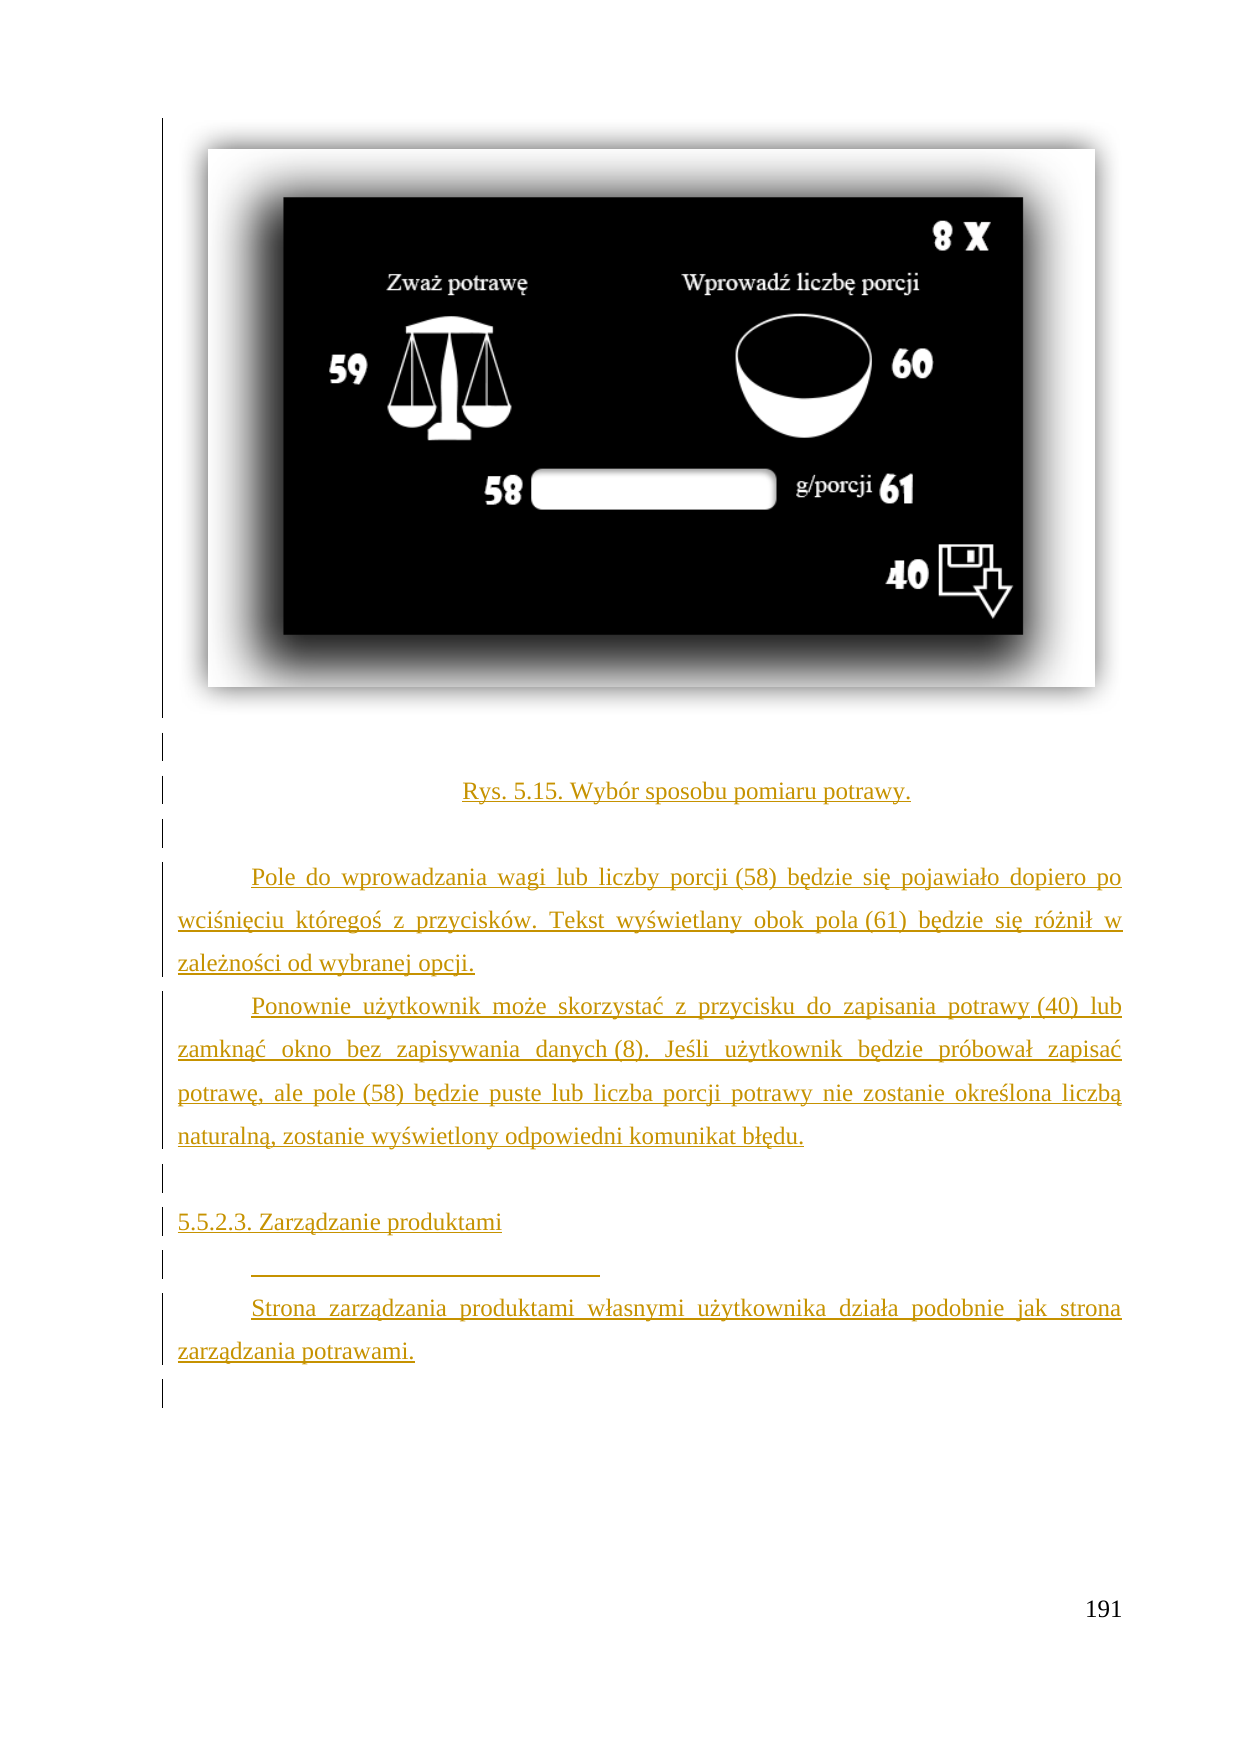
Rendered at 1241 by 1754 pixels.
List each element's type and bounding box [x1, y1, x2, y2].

picture [208, 149, 1095, 687]
